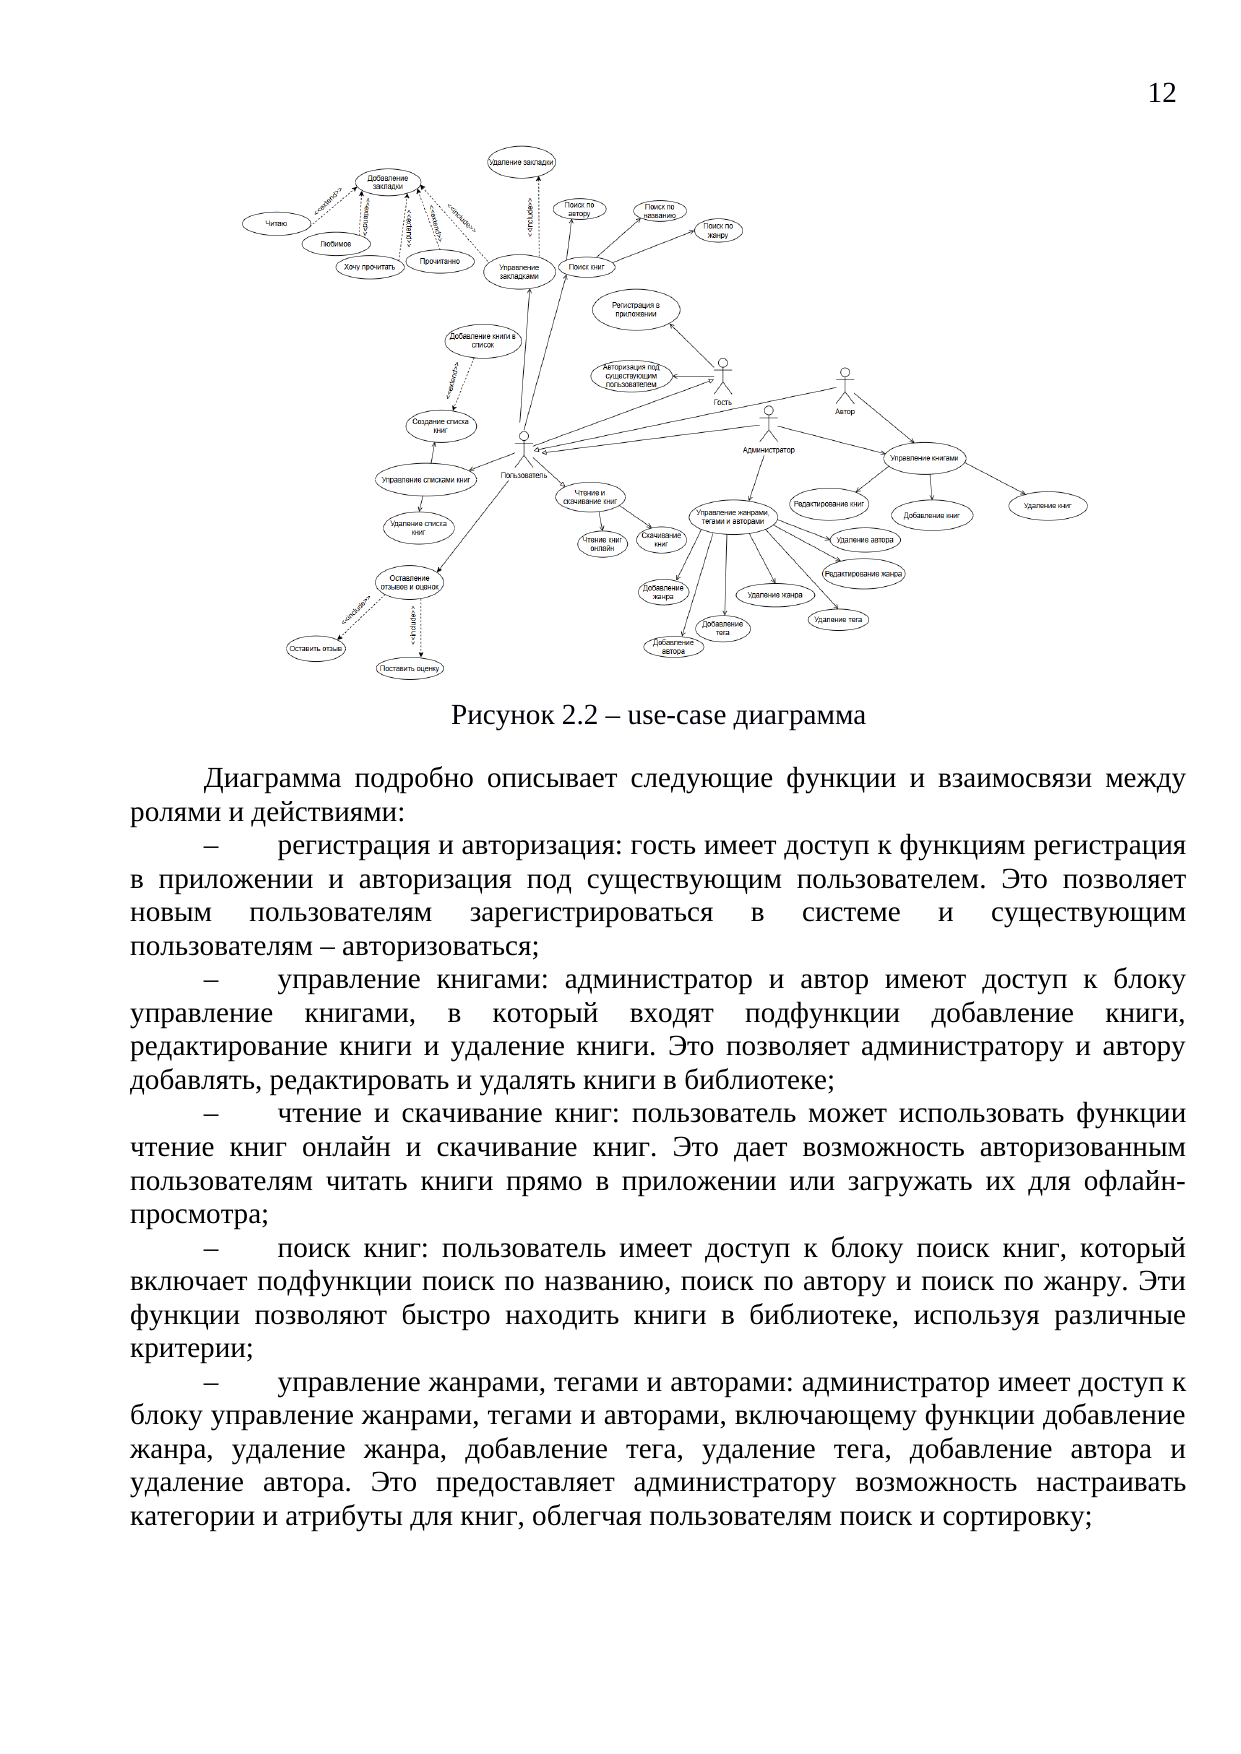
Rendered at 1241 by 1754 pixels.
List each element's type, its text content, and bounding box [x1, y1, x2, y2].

text Рисунок 2.2 – use-case диаграмма [130, 697, 1187, 731]
list поиск книг: пользователь имеет доступ к блоку поиск книг, который включает подфункции поиск по названию, поиск по автору и поиск по жанру. Эти функции позволяют быстро находить книги в библиотеке, используя различные критерии; [130, 1230, 1187, 1364]
text Диаграмма подробно описывает следующие функции и взаимосвязи между ролями и действиями: [130, 760, 1187, 827]
list регистрация и авторизация: гость имеет доступ к функциям регистрация в приложении и авторизация под существующим пользователем. Это позволяет новым пользователям зарегистрироваться в системе и существующим пользователям – авторизоваться; [130, 827, 1187, 961]
list управление жанрами, тегами и авторами: администратор имеет доступ к блоку управление жанрами, тегами и авторами, включающему функции добавление жанра, удаление жанра, добавление тега, удаление тега, добавление автора и удаление автора. Это предоставляет администратору возможность настраивать категории и атрибуты для книг, облегчая пользователям поиск и сортировку; [130, 1364, 1187, 1532]
list чтение и скачивание книг: пользователь может использовать функции чтение книг онлайн и скачивание книг. Это дает возможность авторизованным пользователям читать книги прямо в приложении или загружать их для офлайн-просмотра; [130, 1096, 1187, 1230]
picture [226, 142, 1091, 685]
list управление книгами: администратор и автор имеют доступ к блоку управление книгами, в который входят подфункции добавление книги, редактирование книги и удаление книги. Это позволяет администратору и автору добавлять, редактировать и удалять книги в библиотеке; [130, 961, 1187, 1096]
